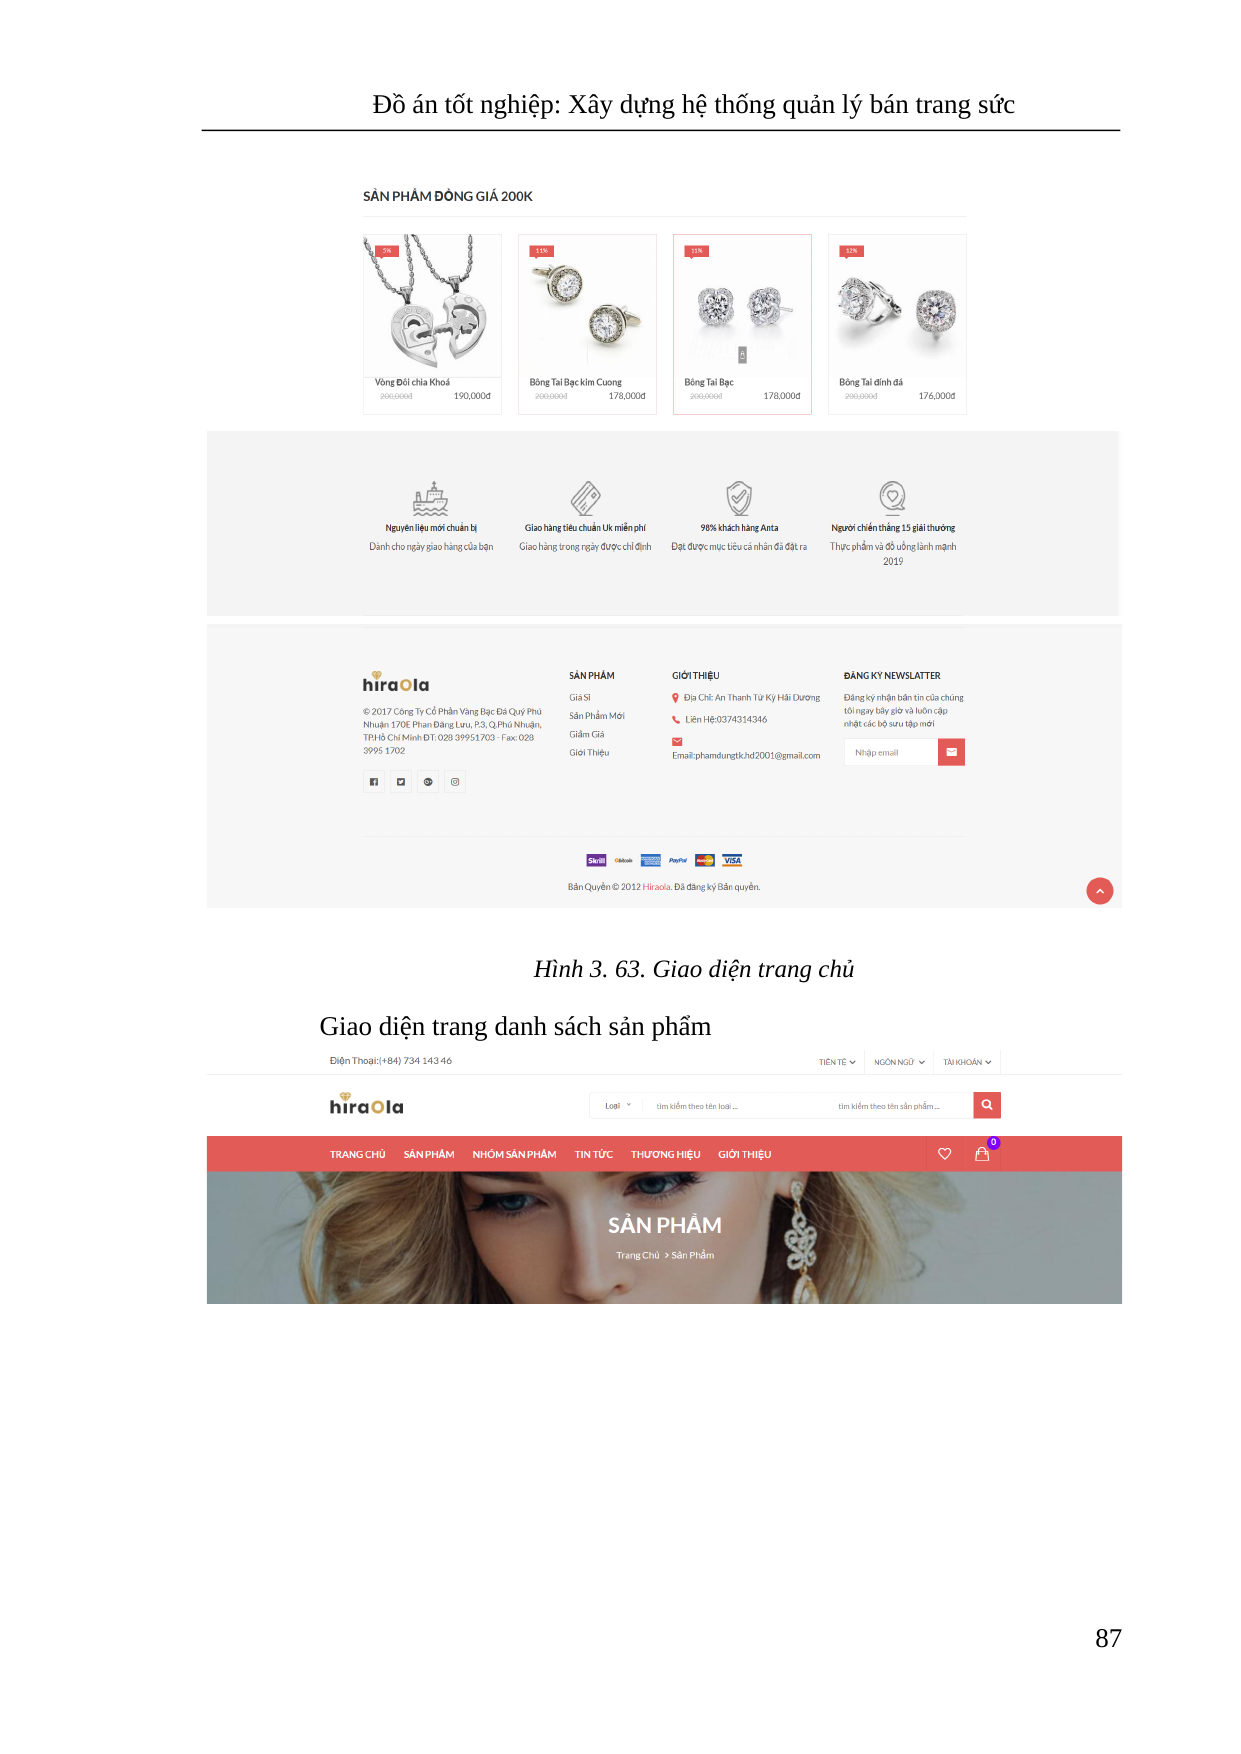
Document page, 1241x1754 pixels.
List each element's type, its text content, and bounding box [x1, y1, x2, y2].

picture [206, 1050, 1123, 1304]
picture [206, 431, 1123, 616]
text Giao diện trang danh sách sản phẩm [319, 1010, 1122, 1041]
text Hình 3. 63. Giao diện trang chủ [207, 954, 1122, 983]
picture [206, 177, 1123, 423]
picture [206, 624, 1123, 908]
